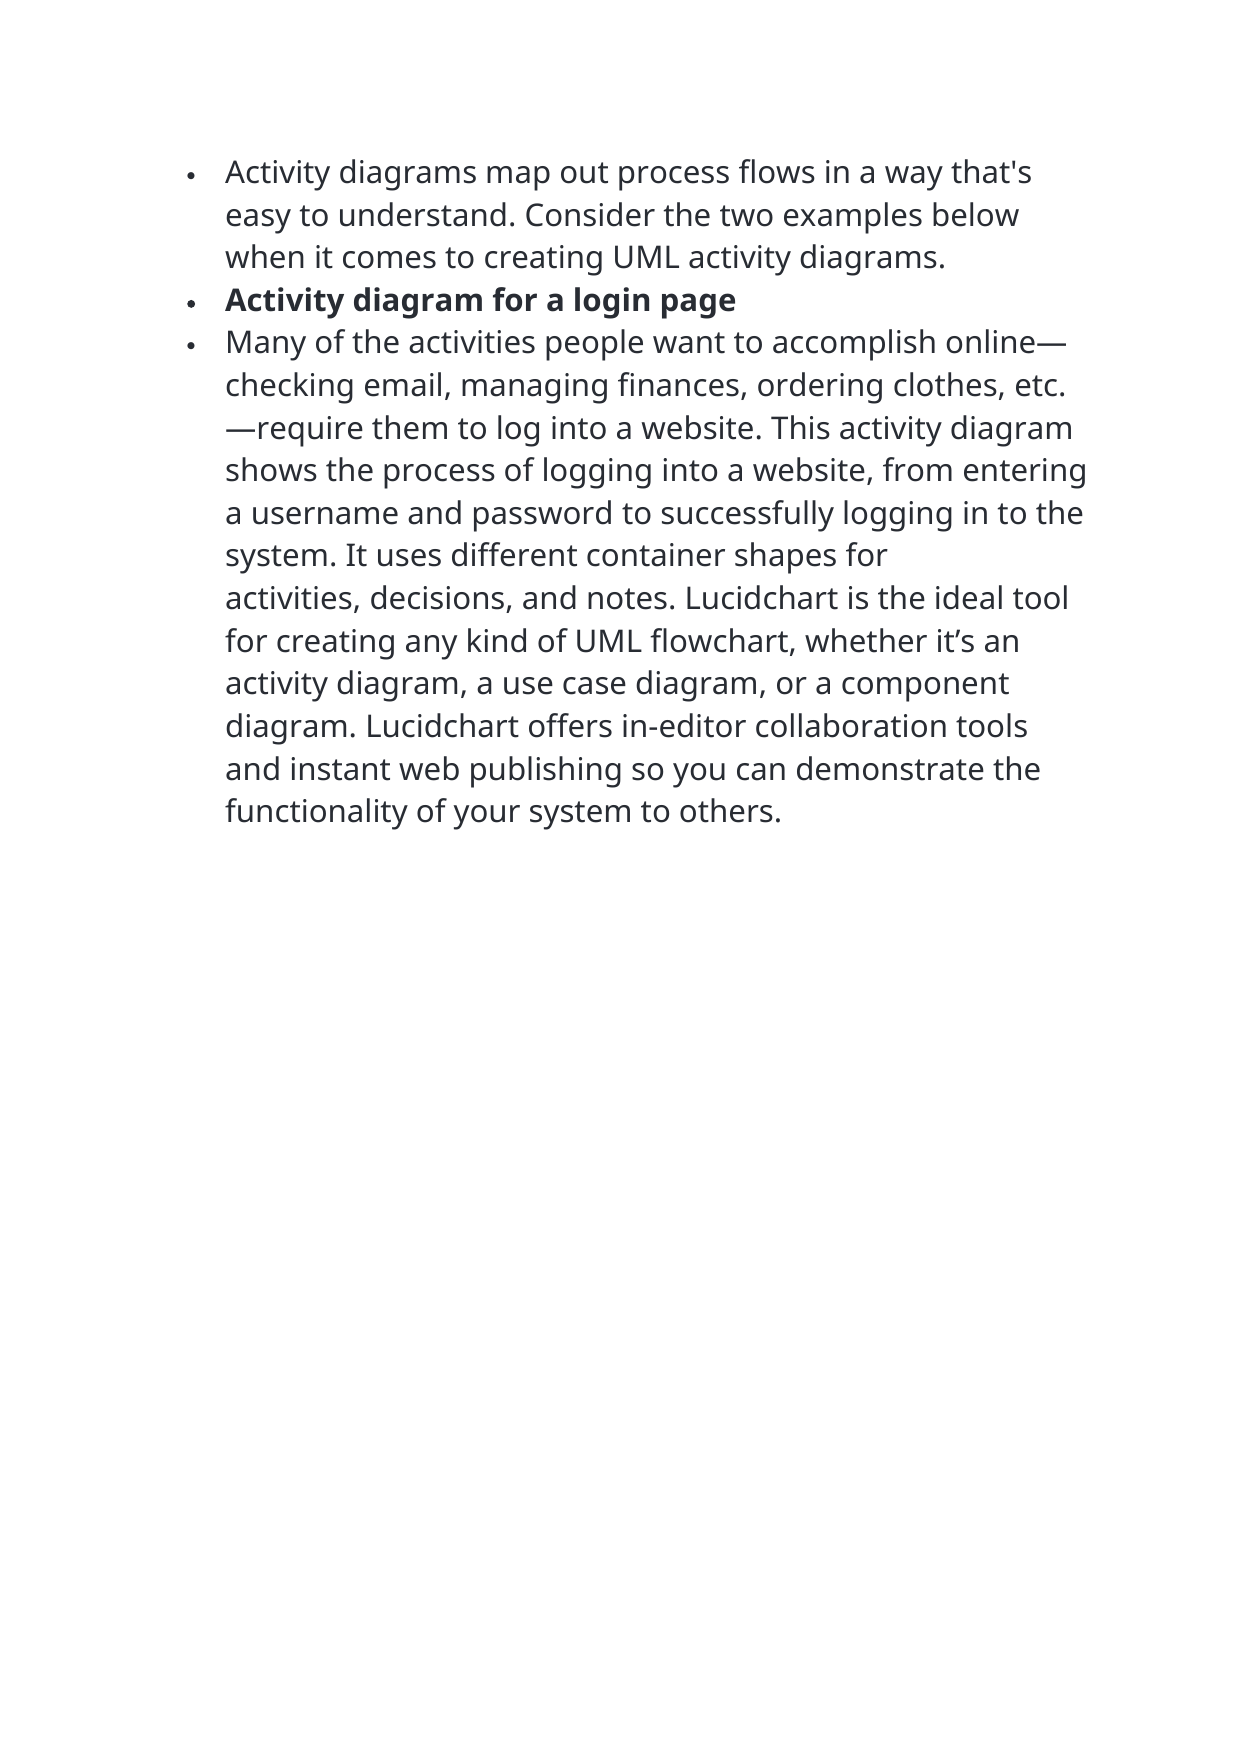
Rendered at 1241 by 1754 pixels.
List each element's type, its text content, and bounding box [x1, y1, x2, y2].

list Many of the activities people want to accomplish online—checking email, managing finances, ordering clothes, etc.—require them to log into a website. This activity diagram shows the process of logging into a website, from entering a username and password to successfully logging in to the system. It uses different container shapes for activities, decisions, and notes. Lucidchart is the ideal tool for creating any kind of UML flowchart, whether it’s an activity diagram, a use case diagram, or a component diagram. Lucidchart offers in-editor collaboration tools and instant web publishing so you can demonstrate the functionality of your system to others. [187, 320, 1090, 832]
list Activity diagram for a login page [187, 278, 1090, 320]
list Activity diagrams map out process flows in a way that's easy to understand. Consider the two examples below when it comes to creating UML activity diagrams. [187, 150, 1090, 278]
